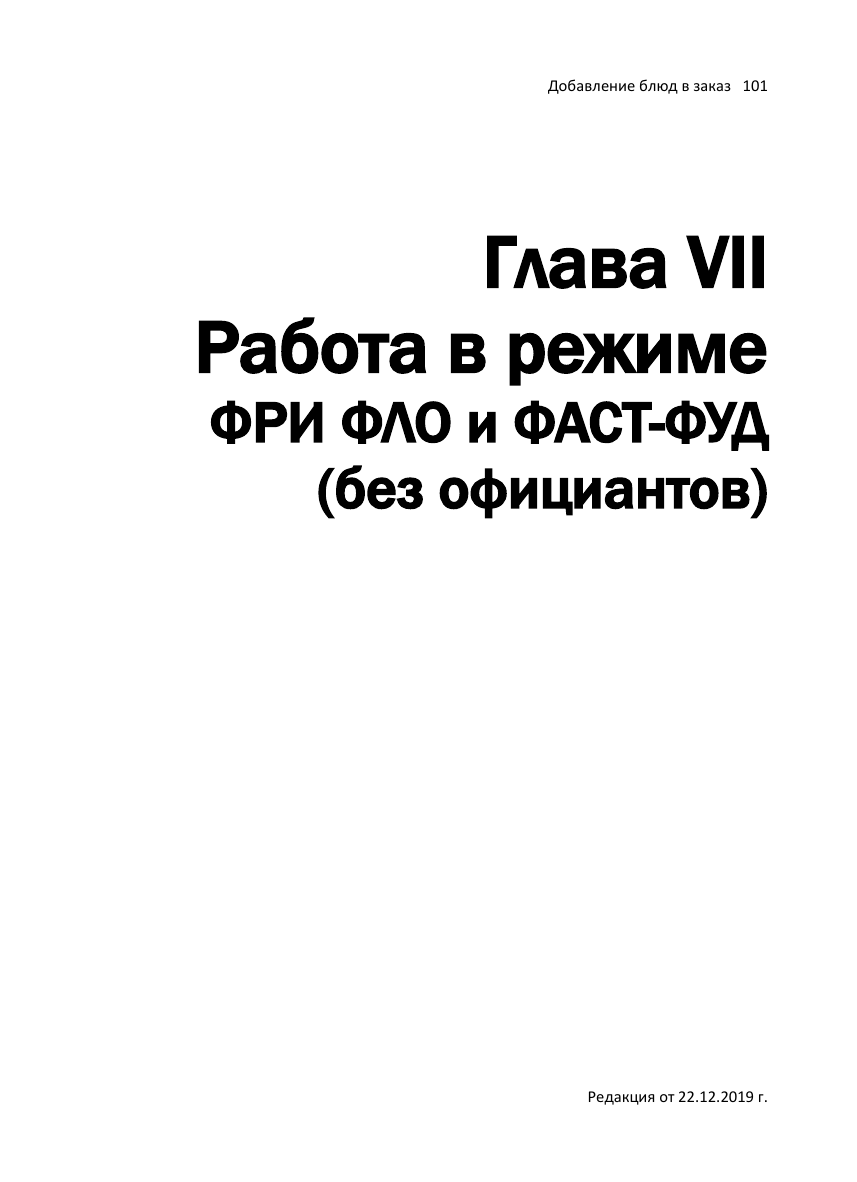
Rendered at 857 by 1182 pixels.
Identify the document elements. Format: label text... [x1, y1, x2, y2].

subtitle Работа в режиме ФРИ ФЛО и ФАСТ-ФУД (без официантов) [89, 303, 768, 520]
text Глава [89, 218, 768, 303]
